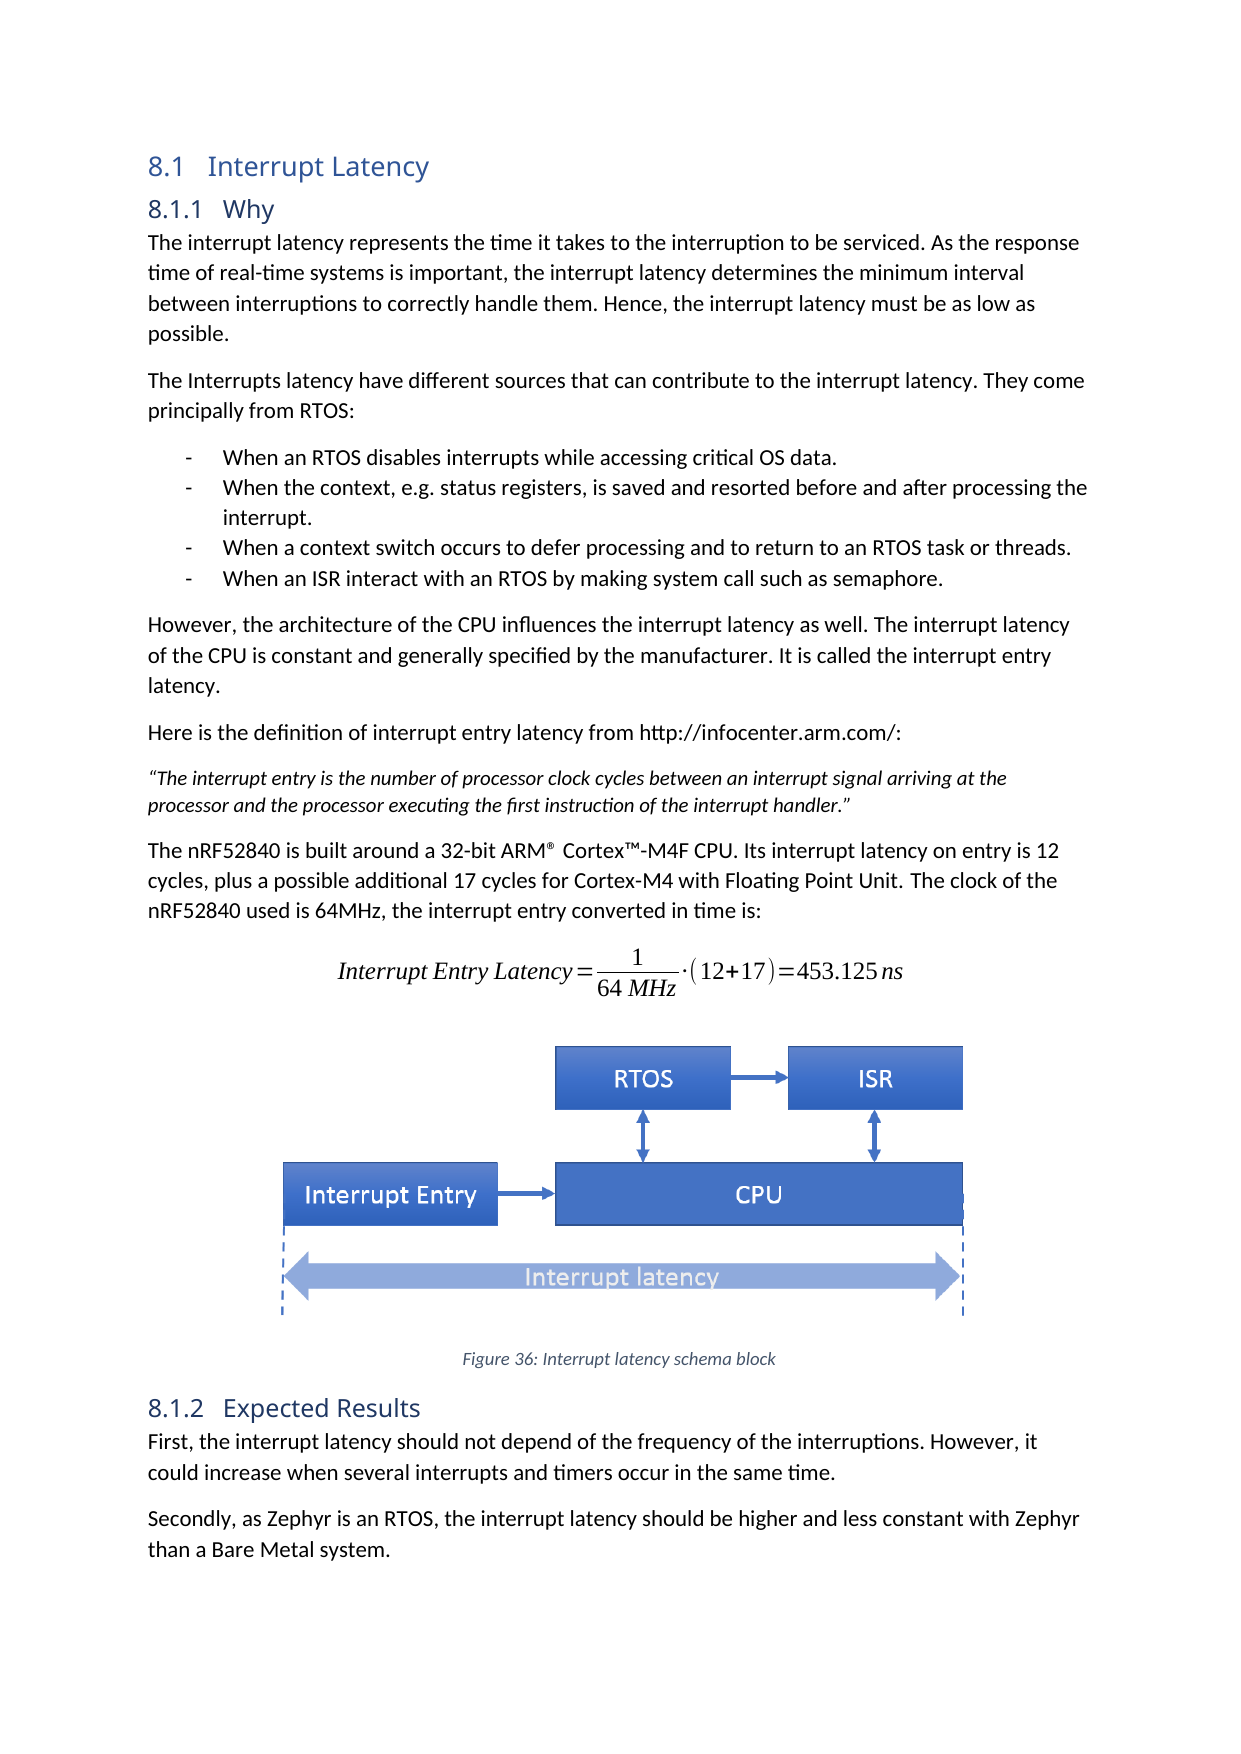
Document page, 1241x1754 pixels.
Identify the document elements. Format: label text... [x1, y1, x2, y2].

list When an RTOS disables interrupts while accessing critical OS data. [185, 443, 1093, 471]
text Here is the definition of interrupt entry latency from http://infocenter.arm.com/: [148, 718, 1093, 746]
text First, the interrupt latency should not depend of the frequency of the interruptions. However, it could increase when several interrupts and timers occur in the same time. [148, 1427, 1093, 1486]
text The nRF52840 is built around a 32-bit ARM® Cortex™-M4F CPU. Its interrupt latency on entry is 12 cycles, plus a possible additional 17 cycles for Cortex-M4 with Floating Point Unit. The clock of the nRF52840 used is 64MHz, the interrupt entry converted in time is: [148, 836, 1093, 925]
text Secondly, as Zephyr is an RTOS, the interrupt latency should be higher and less constant with Zephyr than a Bare Metal system. [148, 1504, 1093, 1563]
subtitle Interrupt Latency [148, 148, 1093, 184]
list When an ISR interact with an RTOS by making system call such as semaphore. [185, 564, 1093, 592]
text The interrupt latency represents the time it takes to the interruption to be serviced. As the response time of real-time systems is important, the interrupt latency determines the minimum interval between interruptions to correctly handle them. Hence, the interrupt latency must be as low as possible. [148, 228, 1093, 347]
subtitle Expected Results [148, 1391, 1093, 1425]
subtitle Why [148, 192, 1093, 226]
text However, the architecture of the CPU influences the interrupt latency as well. The interrupt latency of the CPU is constant and generally specified by the manufacturer. It is called the interrupt entry latency. [148, 611, 1093, 699]
list When a context switch occurs to defer processing and to return to an RTOS task or threads. [185, 533, 1093, 562]
picture [261, 1021, 979, 1329]
list When the context, e.g. status registers, is saved and resorted before and after processing the interrupt. [185, 473, 1093, 531]
text The Interrupts latency have different sources that can contribute to the interrupt latency. They come principally from RTOS: [148, 366, 1093, 424]
text “The interrupt entry is the number of processor clock cycles between an interrupt signal arriving at the processor and the processor executing the first instruction of the interrupt handler.” [148, 765, 1093, 818]
text Figure : Interrupt latency schema block [148, 1347, 1093, 1370]
